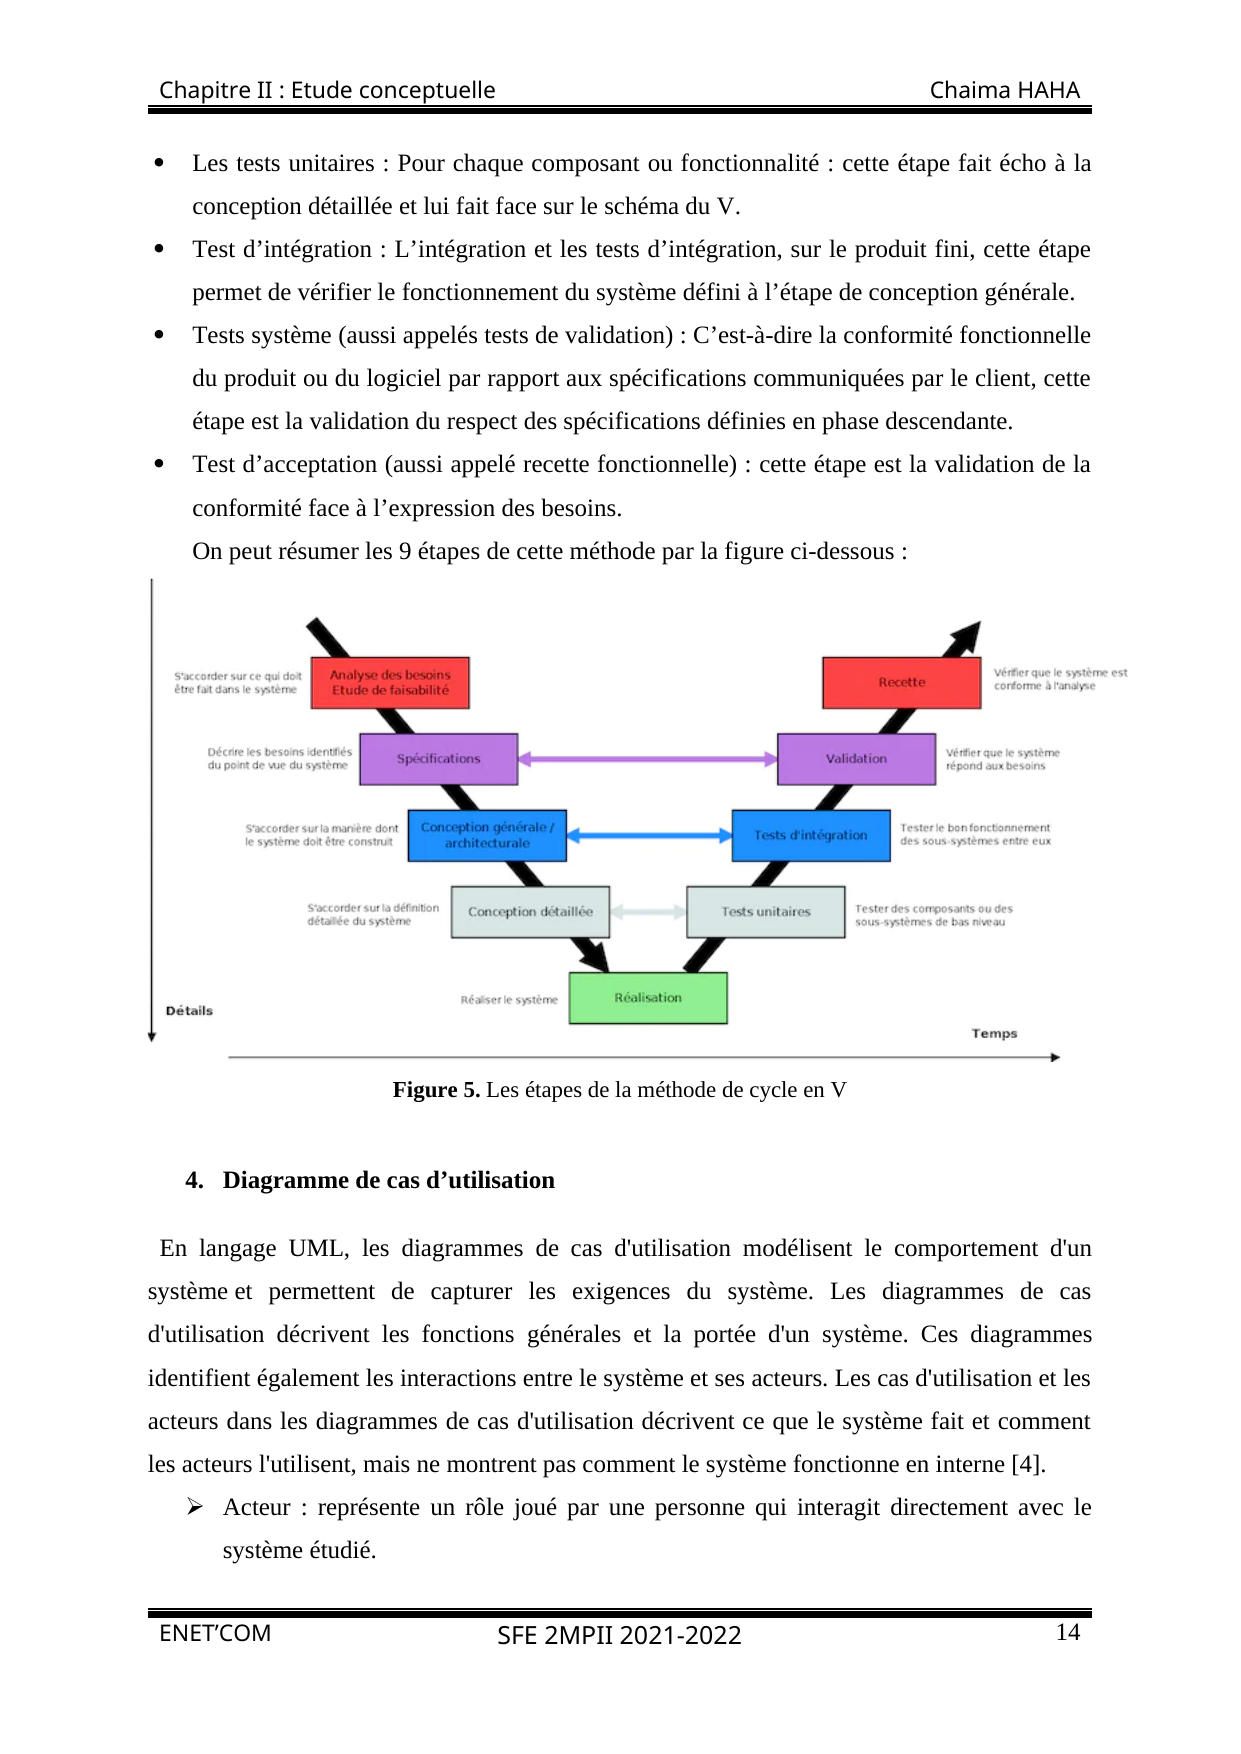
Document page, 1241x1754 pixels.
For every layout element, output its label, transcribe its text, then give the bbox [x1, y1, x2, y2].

text Figure 5. Les étapes de la méthode de cycle en V [148, 1076, 1093, 1102]
list Tests système (aussi appelés tests de validation) : C’est-à-dire la conformité fonctionnelle du produit ou du logiciel par rapport aux spécifications communiquées par le client, cette étape est la validation du respect des spécifications définies en phase descendante. [154, 320, 1093, 435]
picture [147, 578, 1132, 1062]
text En langage UML, les diagrammes de cas d'utilisation modélisent le comportement d'un système.et permettent de capturer les exigences du système. Les diagrammes de cas d'utilisation décrivent les fonctions générales et la portée d'un système. Ces diagrammes identifient également les interactions entre le système et ses acteurs. Les cas d'utilisation et les acteurs dans les diagrammes de cas d'utilisation décrivent ce que le système fait et comment les acteurs l'utilisent, mais ne montrent pas comment le système fonctionne en interne [4]. [148, 1233, 1093, 1478]
list Acteur : représente un rôle joué par une personne qui interagit directement avec le système étudié. [185, 1492, 1093, 1564]
subtitle Diagramme de cas d’utilisation [185, 1165, 1093, 1194]
list On peut résumer les 9 étapes de cette méthode par la figure ci-dessous : [192, 536, 1093, 564]
list Test d’intégration : L’intégration et les tests d’intégration, sur le produit fini, cette étape permet de vérifier le fonctionnement du système défini à l’étape de conception générale. [154, 234, 1093, 306]
list Les tests unitaires : Pour chaque composant ou fonctionnalité : cette étape fait écho à la conception détaillée et lui fait face sur le schéma du V. [154, 148, 1093, 219]
list Test d’acceptation (aussi appelé recette fonctionnelle) : cette étape est la validation de la conformité face à l’expression des besoins. [154, 449, 1093, 521]
